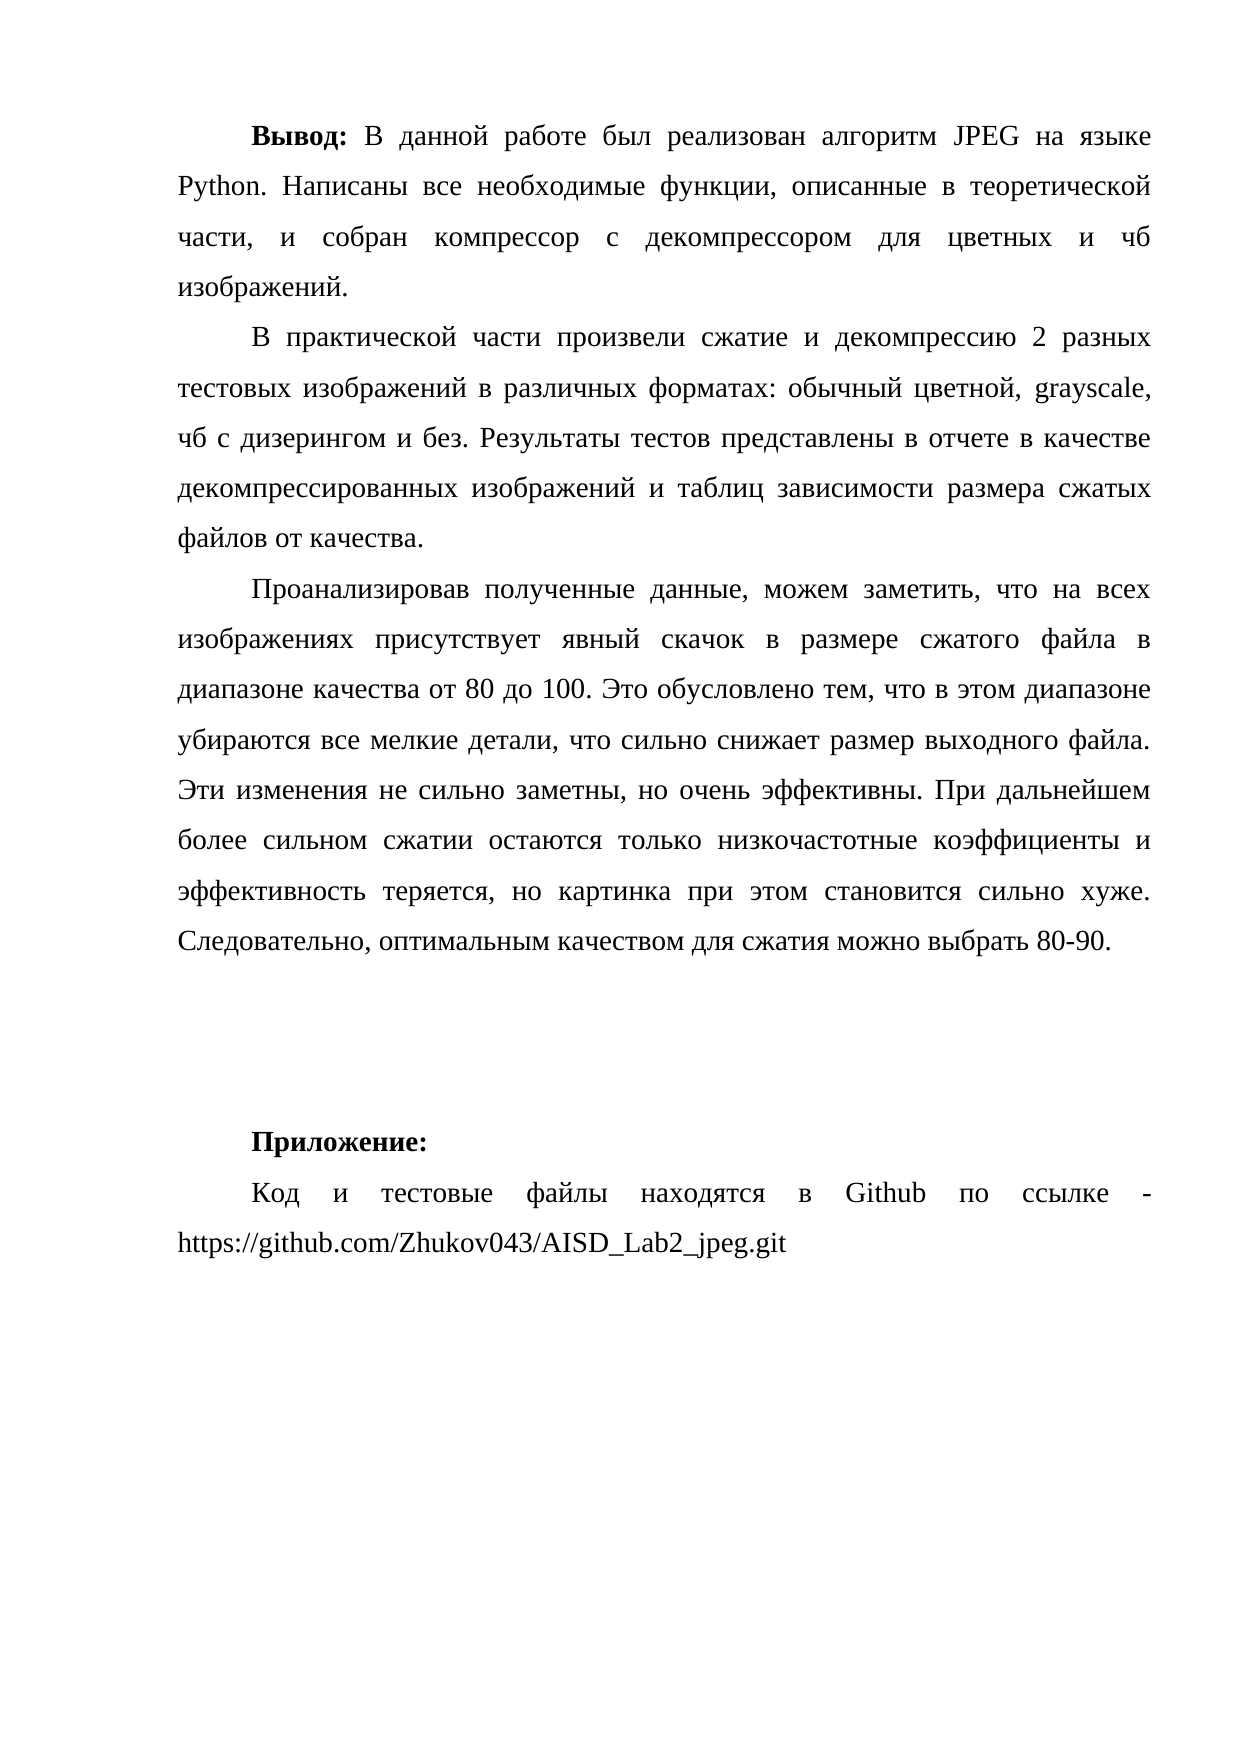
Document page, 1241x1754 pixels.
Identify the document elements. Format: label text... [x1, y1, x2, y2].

text Вывод: В данной работе был реализован алгоритм JPEG на языке Python. Написаны все необходимые функции, описанные в теоретической части, и собран компрессор с декомпрессором для цветных и чб изображений. [177, 118, 1152, 303]
text Код и тестовые файлы находятся в Github по ссылке - https://github.com/Zhukov043/AISD_Lab2_jpeg.git [177, 1175, 1152, 1258]
text Приложение: [177, 1124, 1152, 1158]
text Проанализировав полученные данные, можем заметить, что на всех изображениях присутствует явный скачок в размере сжатого файла в диапазоне качества от 80 до 100. Это обусловлено тем, что в этом диапазоне убираются все мелкие детали, что сильно снижает размер выходного файла. Эти изменения не сильно заметны, но очень эффективны. При дальнейшем более сильном сжатии остаются только низкочастотные коэффициенты и эффективность теряется, но картинка при этом становится сильно хуже. Следовательно, оптимальным качеством для сжатия можно выбрать 80-90. [177, 571, 1152, 957]
text В практической части произвели сжатие и декомпрессию 2 разных тестовых изображений в различных форматах: обычный цветной, grayscale, чб с дизерингом и без. Результаты тестов представлены в отчете в качестве декомпрессированных изображений и таблиц зависимости размера сжатых файлов от качества. [177, 319, 1152, 554]
